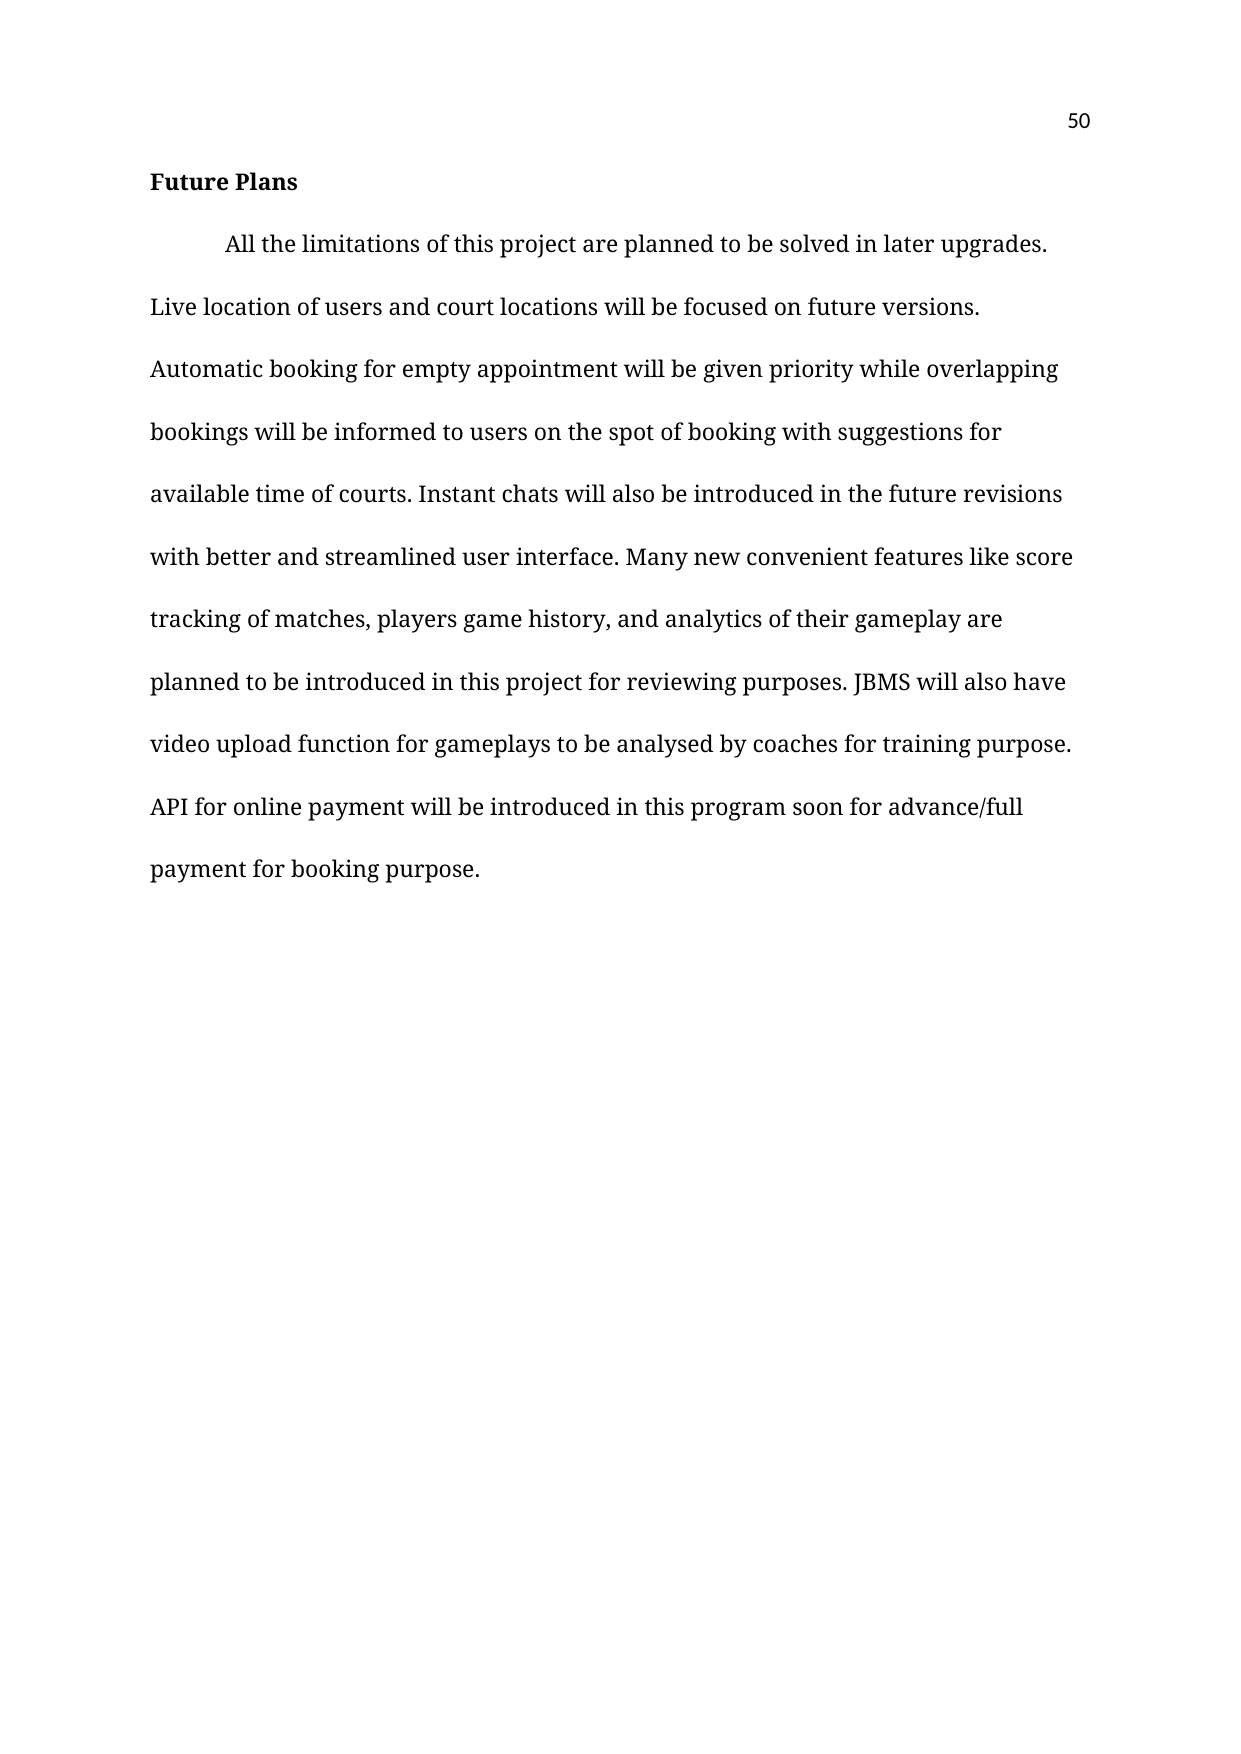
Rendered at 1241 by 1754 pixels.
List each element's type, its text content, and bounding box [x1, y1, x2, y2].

text All the limitations of this project are planned to be solved in later upgrades. Live location of users and court locations will be focused on future versions. Automatic booking for empty appointment will be given priority while overlapping bookings will be informed to users on the spot of booking with suggestions for available time of courts. Instant chats will also be introduced in the future revisions with better and streamlined user interface. Many new convenient features like score tracking of matches, players game history, and analytics of their gameplay are planned to be introduced in this project for reviewing purposes. JBMS will also have video upload function for gameplays to be analysed by coaches for training purpose. API for online payment will be introduced in this program soon for advance/full payment for booking purpose. [150, 228, 1090, 884]
subtitle Future Plans [150, 166, 1090, 197]
